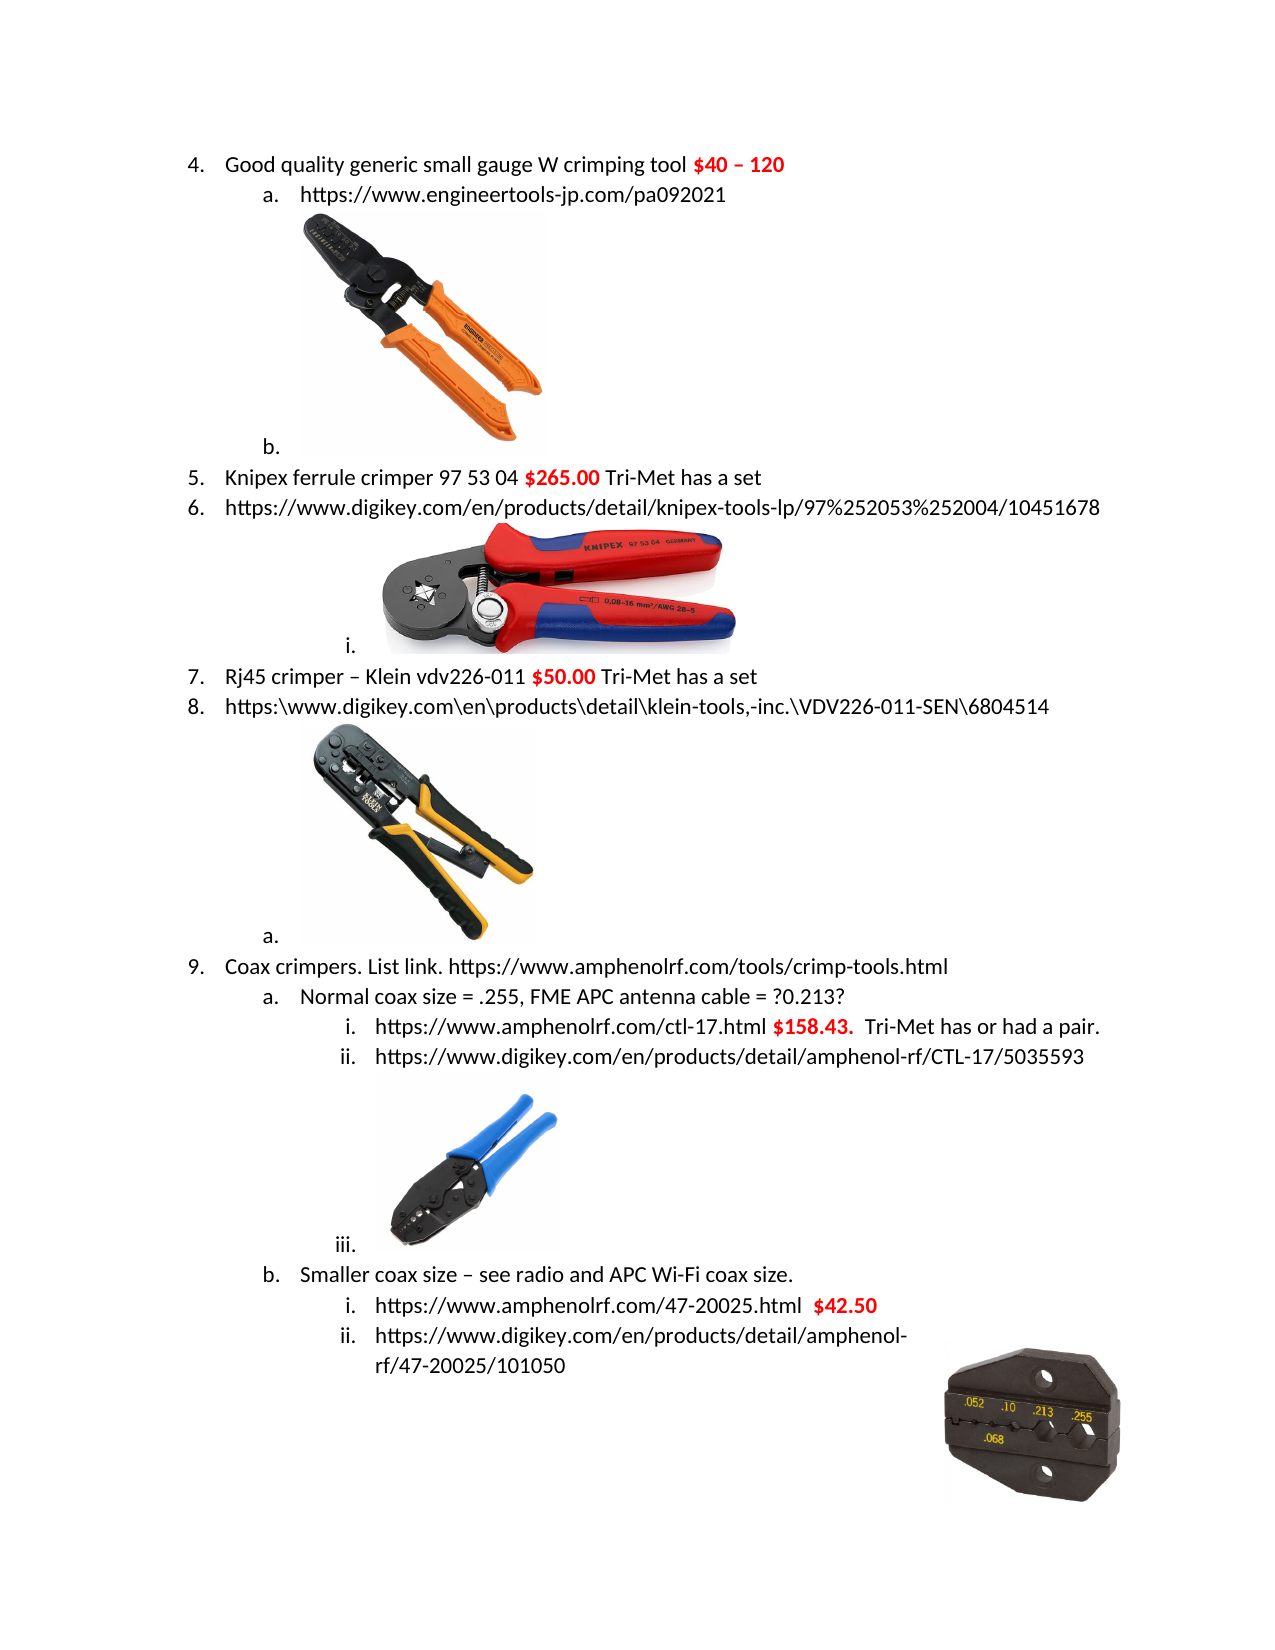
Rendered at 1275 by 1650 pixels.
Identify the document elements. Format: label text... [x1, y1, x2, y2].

list https://www.engineertools-jp.com/pa092021 [262, 180, 1125, 208]
picture [300, 210, 547, 455]
list Smaller coax size – see radio and APC Wi-Fi coax size. [262, 1261, 1125, 1289]
list Rj45 crimper – Klein vdv226-011 $50.00 Tri-Met has a set [187, 662, 1125, 690]
list https:\www.digikey.com\en\products\detail\klein-tools,-inc.\VDV226-011-SEN\6804514 [187, 692, 1125, 720]
list https://www.amphenolrf.com/ctl-17.html $158.43. Tri-Met has or had a pair. [356, 1012, 1125, 1040]
list https://www.amphenolrf.com/47-20025.html $42.50 [356, 1291, 1125, 1319]
list Normal coax size = .255, FME APC antenna cable = ?0.213? [262, 982, 1125, 1010]
picture [375, 523, 738, 654]
list https://www.digikey.com/en/products/detail/amphenol-rf/47-20025/101050 [356, 1321, 1125, 1379]
picture [375, 1072, 561, 1253]
list Knipex ferrule crimper 97 53 04 $265.00 Tri-Met has a set [187, 463, 1125, 491]
list https://www.digikey.com/en/products/detail/amphenol-rf/CTL-17/5035593 [356, 1042, 1125, 1071]
picture [938, 1340, 1126, 1505]
list Good quality generic small gauge W crimping tool $40 – 120 [187, 150, 1125, 178]
list Coax crimpers. List link. https://www.amphenolrf.com/tools/crimp-tools.html [187, 952, 1125, 980]
picture [300, 722, 538, 944]
list https://www.digikey.com/en/products/detail/knipex-tools-lp/97%252053%252004/10451678 [187, 493, 1125, 521]
